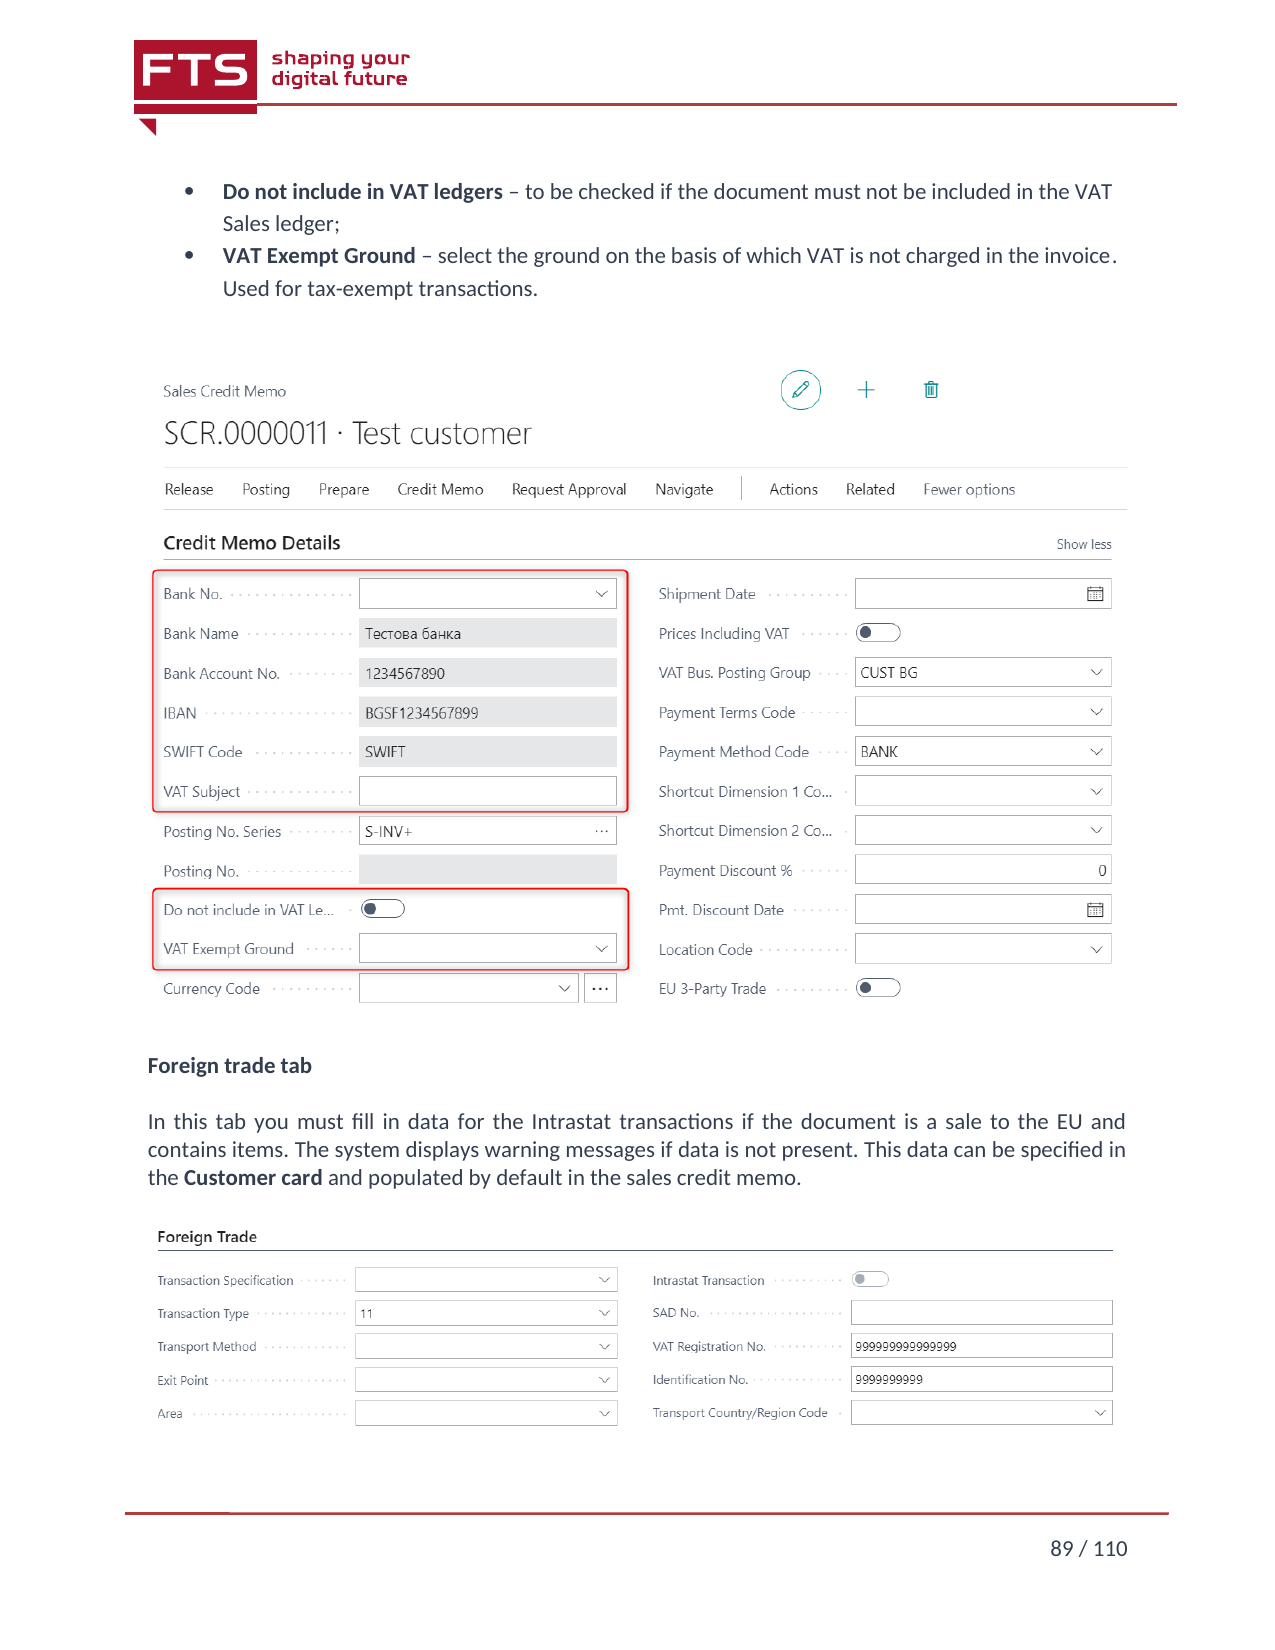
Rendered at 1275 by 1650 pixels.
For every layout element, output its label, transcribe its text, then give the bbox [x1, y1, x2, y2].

text Foreign trade tab [148, 1051, 1127, 1079]
text In this tab you must fill in data for the Intrastat transactions if the document is a sale to the EU and contains items. The system displays warning messages if data is not present. This data can be specified in the Customer card and populated by default in the sales credit memo. [148, 1107, 1127, 1192]
picture [147, 1219, 1123, 1445]
picture [147, 359, 1128, 1024]
list Do not include in VAT ledgers – to be checked if the document must not be included in the VAT Sales ledger; [185, 177, 1127, 237]
list VAT Exempt Ground – select the ground on the basis of which VAT is not charged in the invoice. Used for tax-exempt transactions. [185, 242, 1127, 302]
